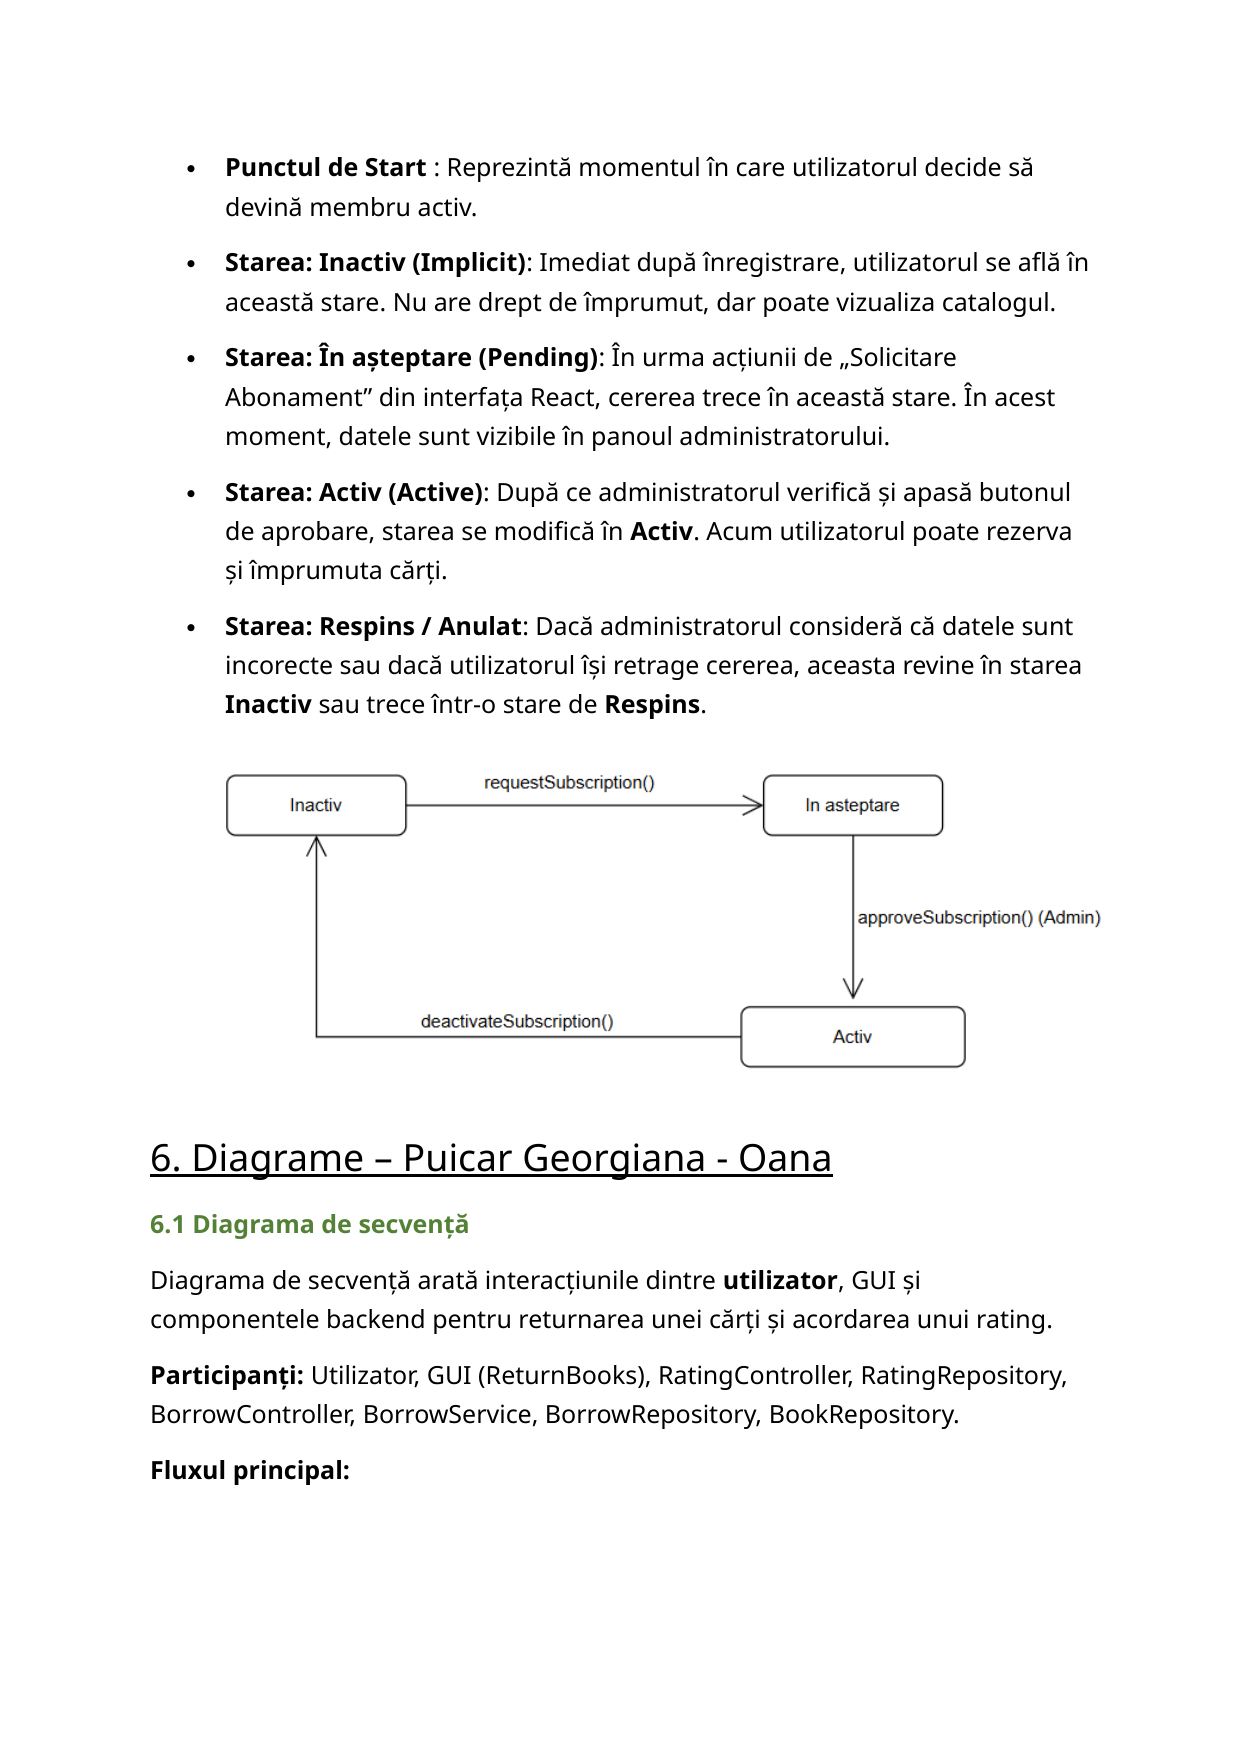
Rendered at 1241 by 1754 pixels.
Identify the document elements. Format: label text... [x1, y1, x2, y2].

list Starea: Respins / Anulat: Dacă administratorul consideră că datele sunt incorecte sau dacă utilizatorul își retrage cererea, aceasta revine în starea Inactiv sau trece într-o stare de Respins. [187, 608, 1090, 721]
list Starea: În așteptare (Pending): În urma acțiunii de „Solicitare Abonament” din interfața React, cererea trece în această stare. În acest moment, datele sunt vizibile în panoul administratorului. [187, 340, 1090, 452]
text Fluxul principal: [150, 1452, 1090, 1486]
text Participanți: Utilizator, GUI (ReturnBooks), RatingController, RatingRepository, BorrowController, BorrowService, BorrowRepository, BookRepository. [150, 1357, 1090, 1431]
text 6. Diagrame – Puicar Georgiana - Oana [150, 1131, 1090, 1182]
list Starea: Inactiv (Implicit): Imediat după înregistrare, utilizatorul se află în această stare. Nu are drept de împrumut, dar poate vizualiza catalogul. [187, 245, 1090, 318]
text 6.1 Diagrama de secvență [150, 1207, 1090, 1241]
picture [187, 742, 1128, 1110]
list Starea: Activ (Active): După ce administratorul verifică și apasă butonul de aprobare, starea se modifică în Activ. Acum utilizatorul poate rezerva și împrumuta cărți. [187, 474, 1090, 587]
text Diagrama de secvență arată interacțiunile dintre utilizator, GUI și componentele backend pentru returnarea unei cărți și acordarea unui rating. [150, 1262, 1090, 1336]
list Punctul de Start : Reprezintă momentul în care utilizatorul decide să devină membru activ. [187, 150, 1090, 223]
